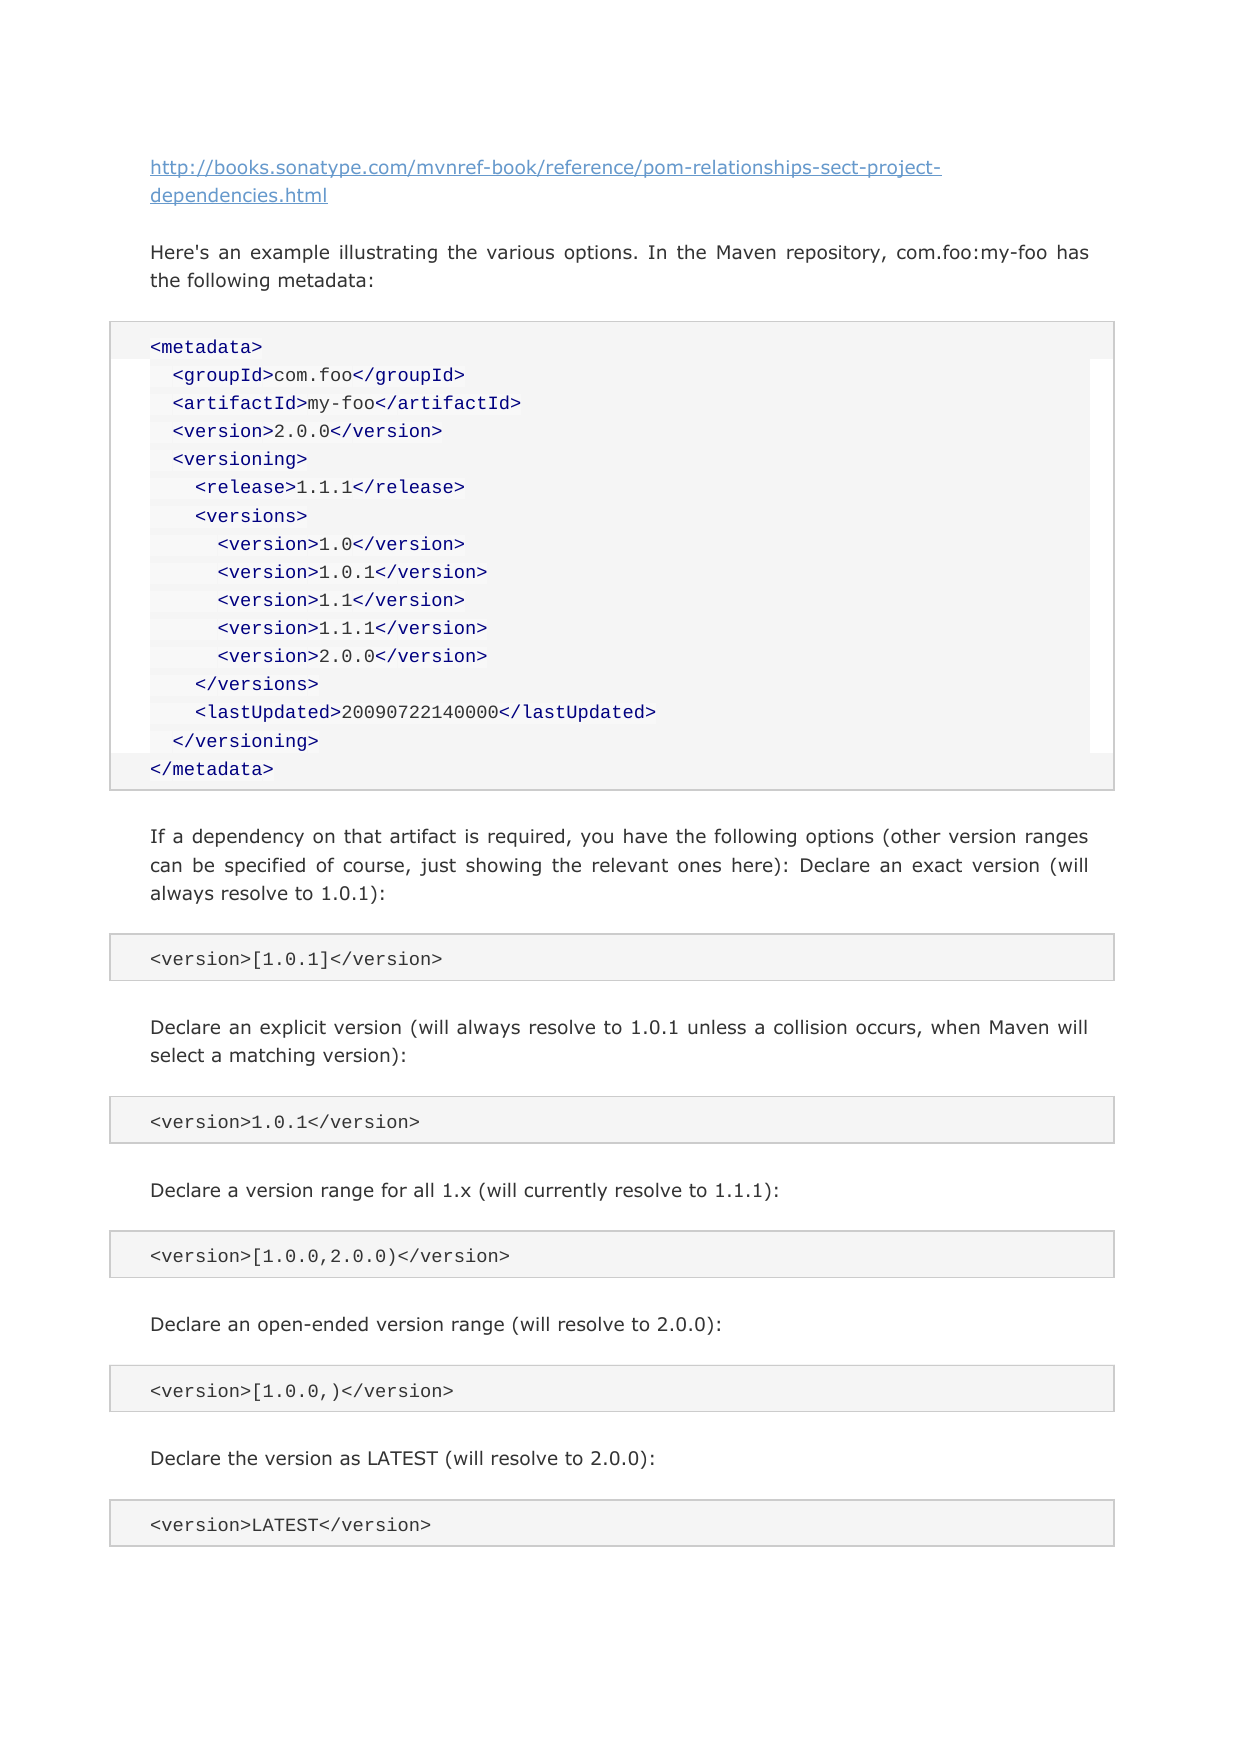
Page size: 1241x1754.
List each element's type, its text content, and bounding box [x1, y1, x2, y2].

text <version>2.0.0</version> [150, 640, 1090, 668]
text <version>1.1</version> [150, 584, 1090, 612]
text If a dependency on that artifact is required, you have the following options (other version ranges can be specified of course, just showing the relevant ones here): Declare an exact version (will always resolve to 1.0.1): [150, 820, 1090, 904]
text <artifactId>my-foo</artifactId> [150, 387, 1090, 415]
text <version>1.0.1</version> [111, 1097, 1113, 1142]
text Here's an example illustrating the various options. In the Maven repository, com.foo:my-foo has the following metadata: [150, 235, 1090, 292]
text <version>[1.0.0,2.0.0)</version> [111, 1232, 1113, 1277]
text Declare the version as LATEST (will resolve to 2.0.0): [150, 1442, 1090, 1470]
text <metadata> [111, 322, 1113, 359]
text <groupId>com.foo</groupId> [150, 359, 1090, 387]
text Declare an open-ended version range (will resolve to 2.0.0): [150, 1307, 1090, 1335]
text </versions> [150, 668, 1090, 696]
text <version>1.1.1</version> [150, 612, 1090, 640]
text http://books.sonatype.com/mvnref-book/reference/pom-relationships-sect-project-dependencies.html [150, 150, 1090, 206]
text <versioning> [150, 443, 1090, 471]
text <release>1.1.1</release> [150, 471, 1090, 499]
text <version>LATEST</version> [111, 1501, 1113, 1545]
text <lastUpdated>20090722140000</lastUpdated> [150, 696, 1090, 724]
text </versioning> [150, 724, 1090, 743]
text Declare a version range for all 1.x (will currently resolve to 1.1.1): [150, 1173, 1090, 1201]
text <version>1.0.1</version> [150, 556, 1090, 584]
text <version>[1.0.1]</version> [111, 935, 1113, 980]
text Declare an explicit version (will always resolve to 1.0.1 unless a collision occurs, when Maven will select a matching version): [150, 1010, 1090, 1067]
text <version>[1.0.0,)</version> [111, 1366, 1113, 1411]
text </metadata> [111, 743, 1113, 789]
text <version>1.0</version> [150, 528, 1090, 556]
text <version>2.0.0</version> [150, 415, 1090, 443]
text <versions> [150, 499, 1090, 528]
